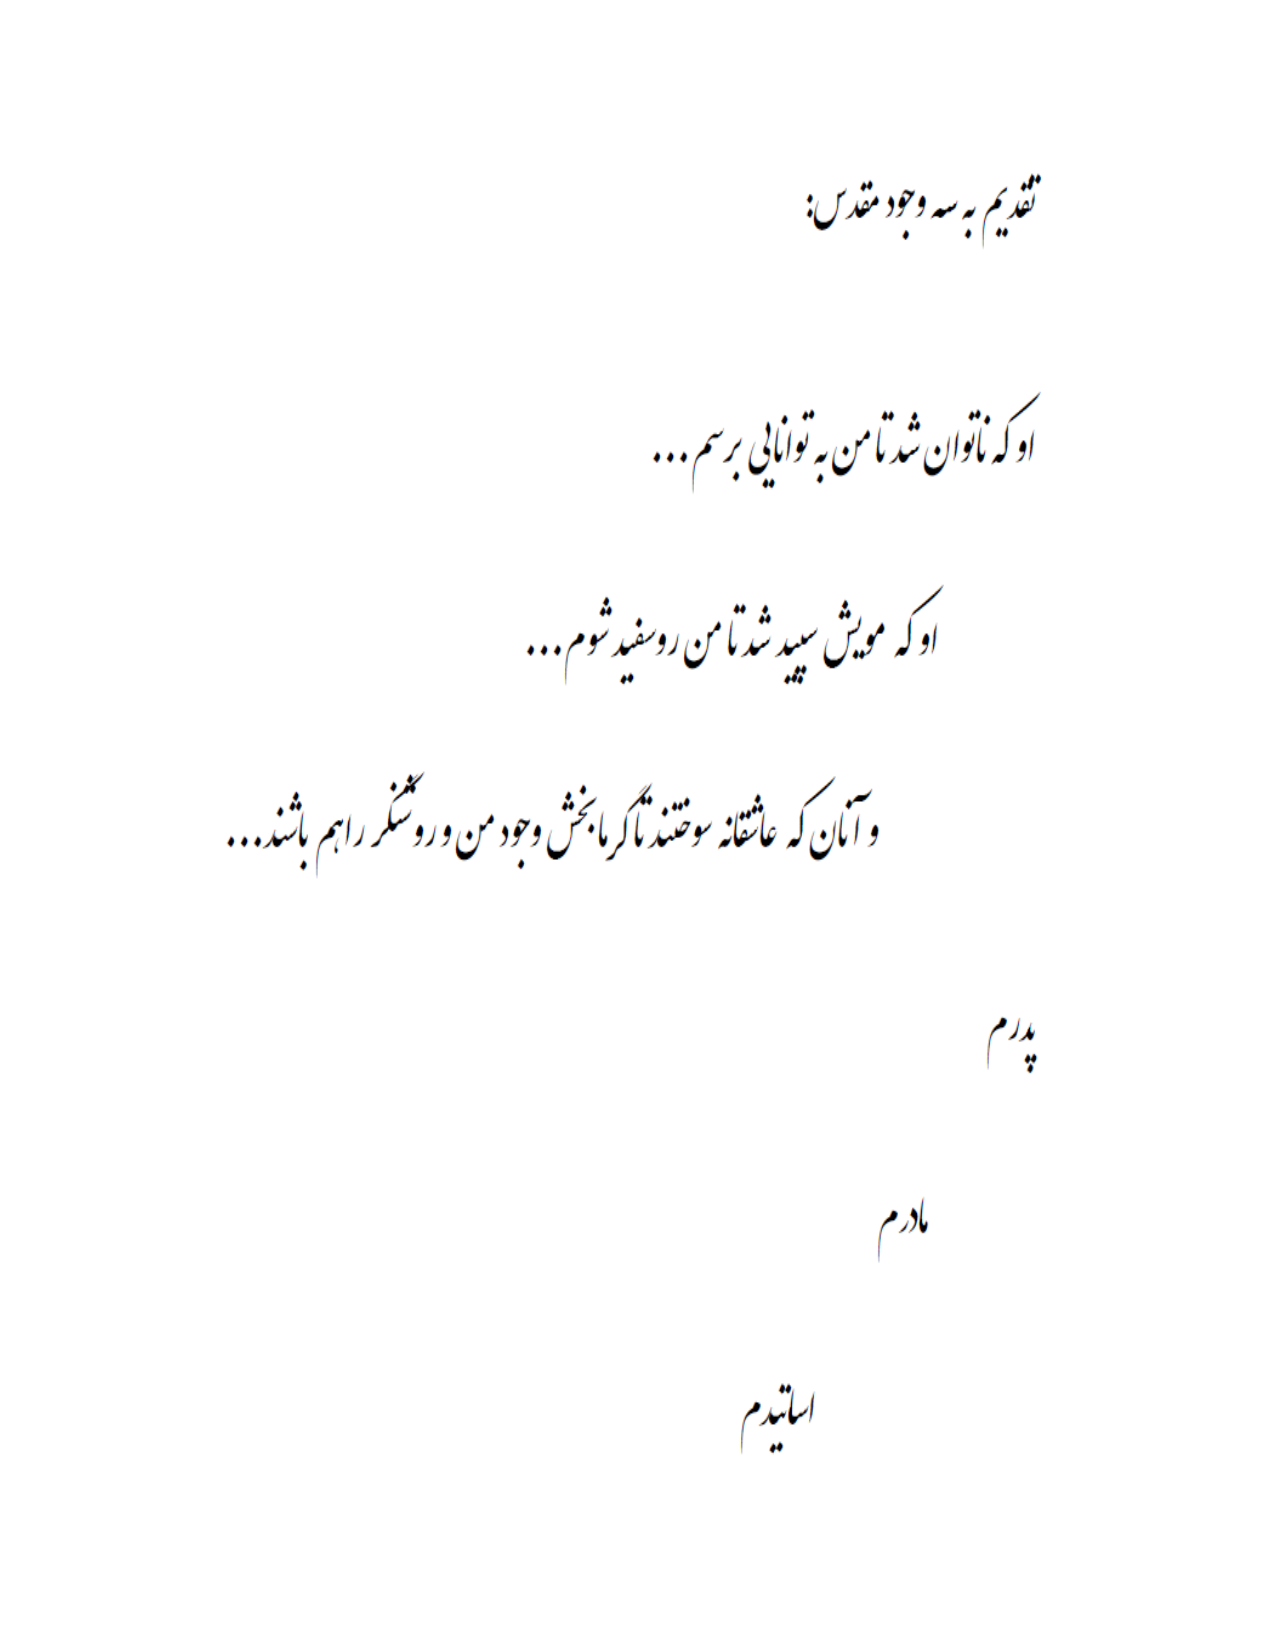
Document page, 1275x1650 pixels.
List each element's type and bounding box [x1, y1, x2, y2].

picture [166, 150, 1125, 1491]
